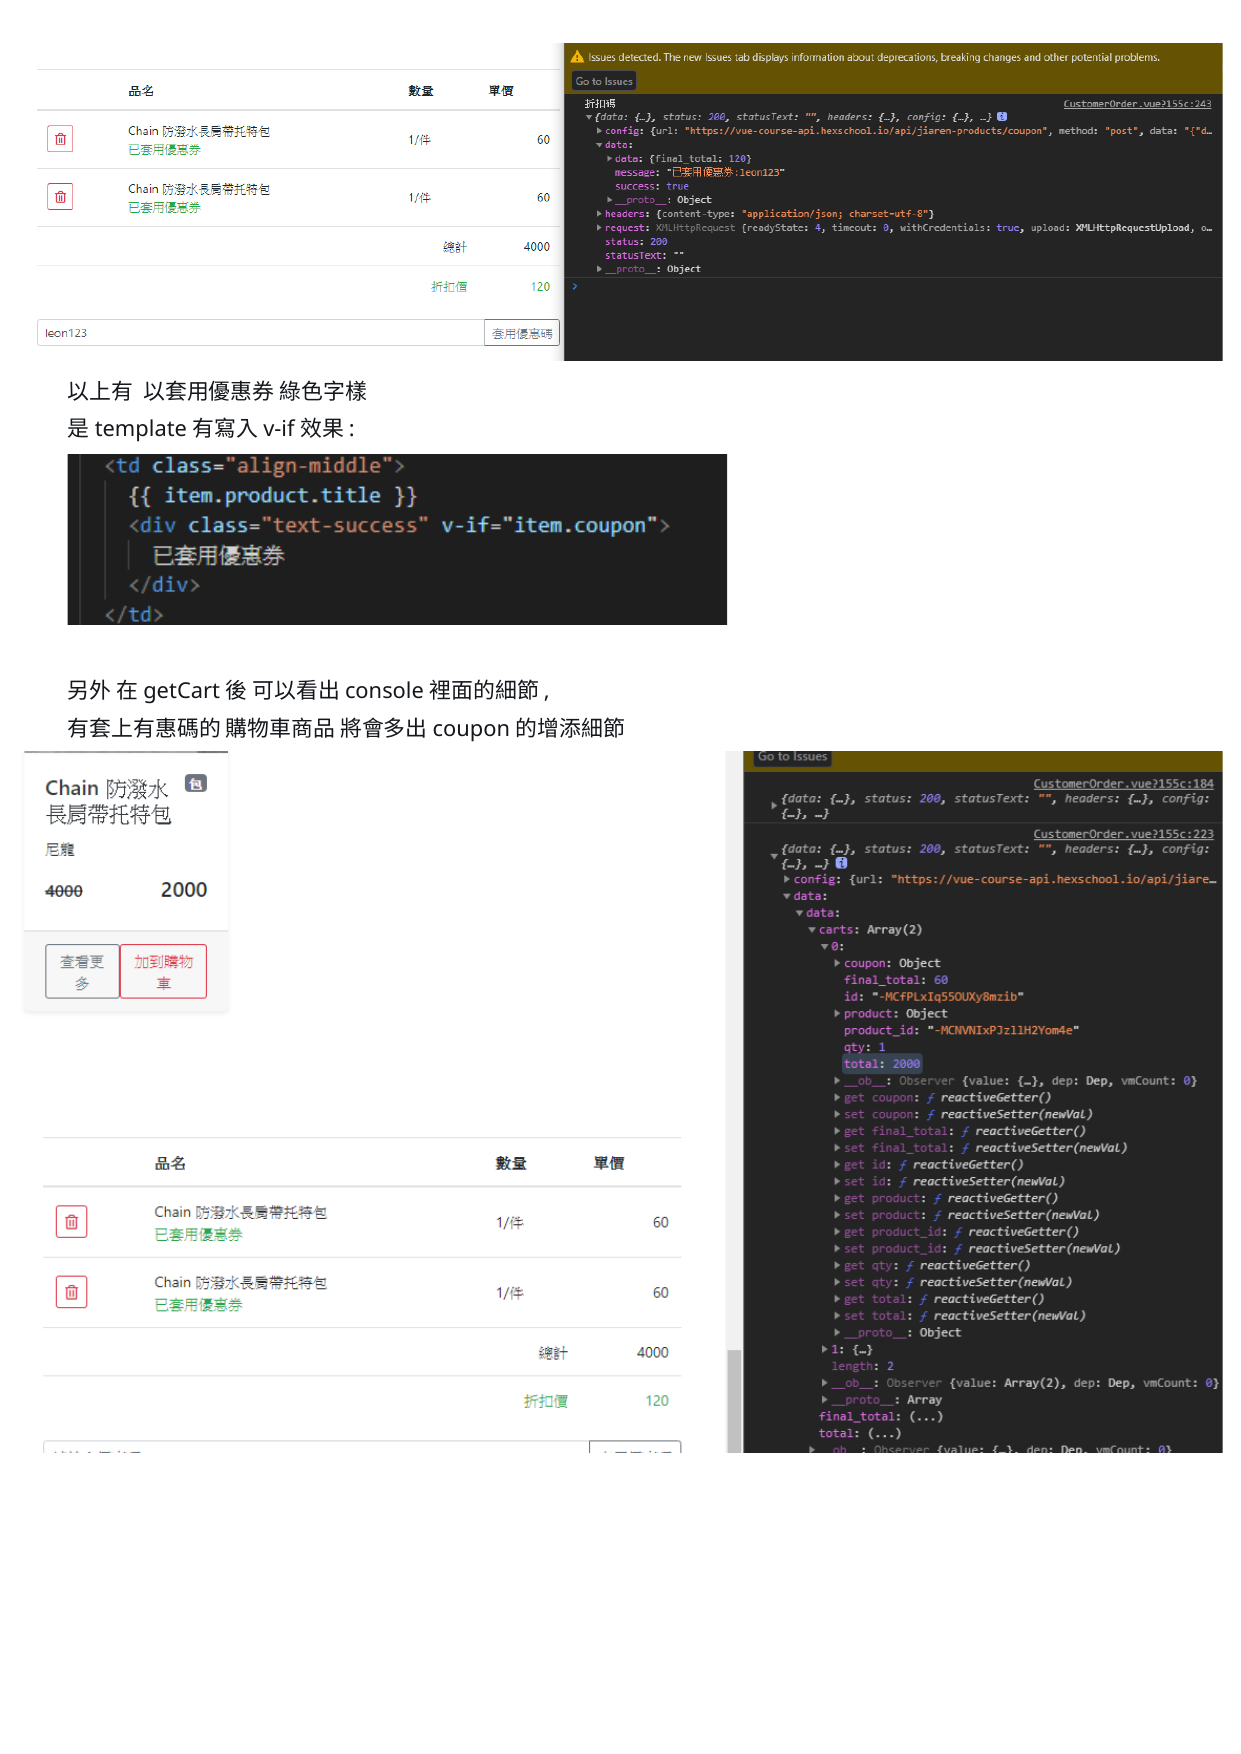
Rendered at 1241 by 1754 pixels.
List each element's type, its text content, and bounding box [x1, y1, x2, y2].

text 另外 在 getCart 後 可以看出 console 裡面的細節 , [18, 671, 1222, 708]
text 是 template 有寫入 v-if 效果 : [18, 408, 1222, 446]
text 有套上有惠碼的 購物車商品 將會多出 coupon 的增添細節 [18, 708, 1222, 746]
text 以上有 以套用優惠券 綠色字樣 [18, 371, 1222, 408]
